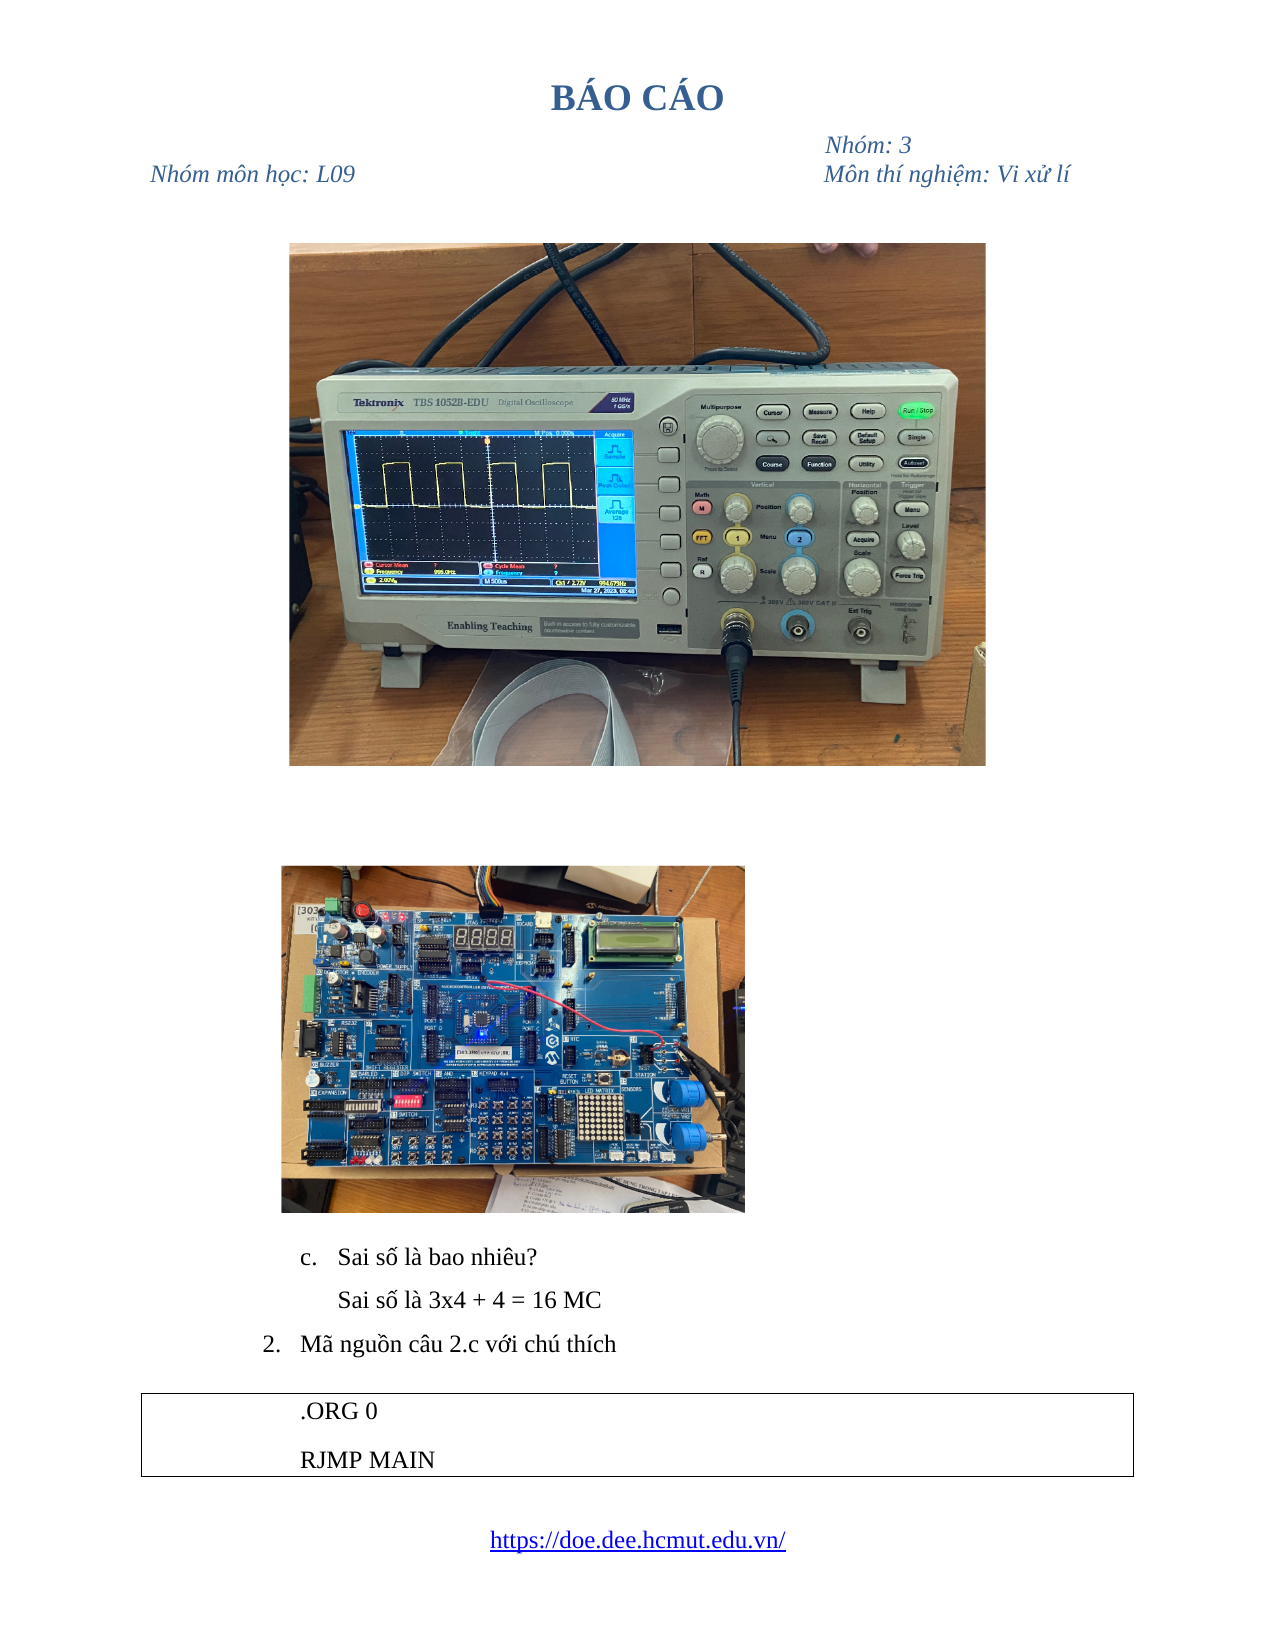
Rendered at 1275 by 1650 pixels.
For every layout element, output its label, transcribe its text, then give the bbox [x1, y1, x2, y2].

list Sai số là 3x4 + 4 = 16 MC [337, 1286, 1125, 1314]
picture [282, 866, 745, 1213]
picture [289, 243, 986, 766]
list Mã nguồn câu 2.c với chú thích [262, 1329, 1125, 1357]
text .ORG 0 [142, 1394, 1133, 1424]
text RJMP MAIN [142, 1442, 1133, 1476]
